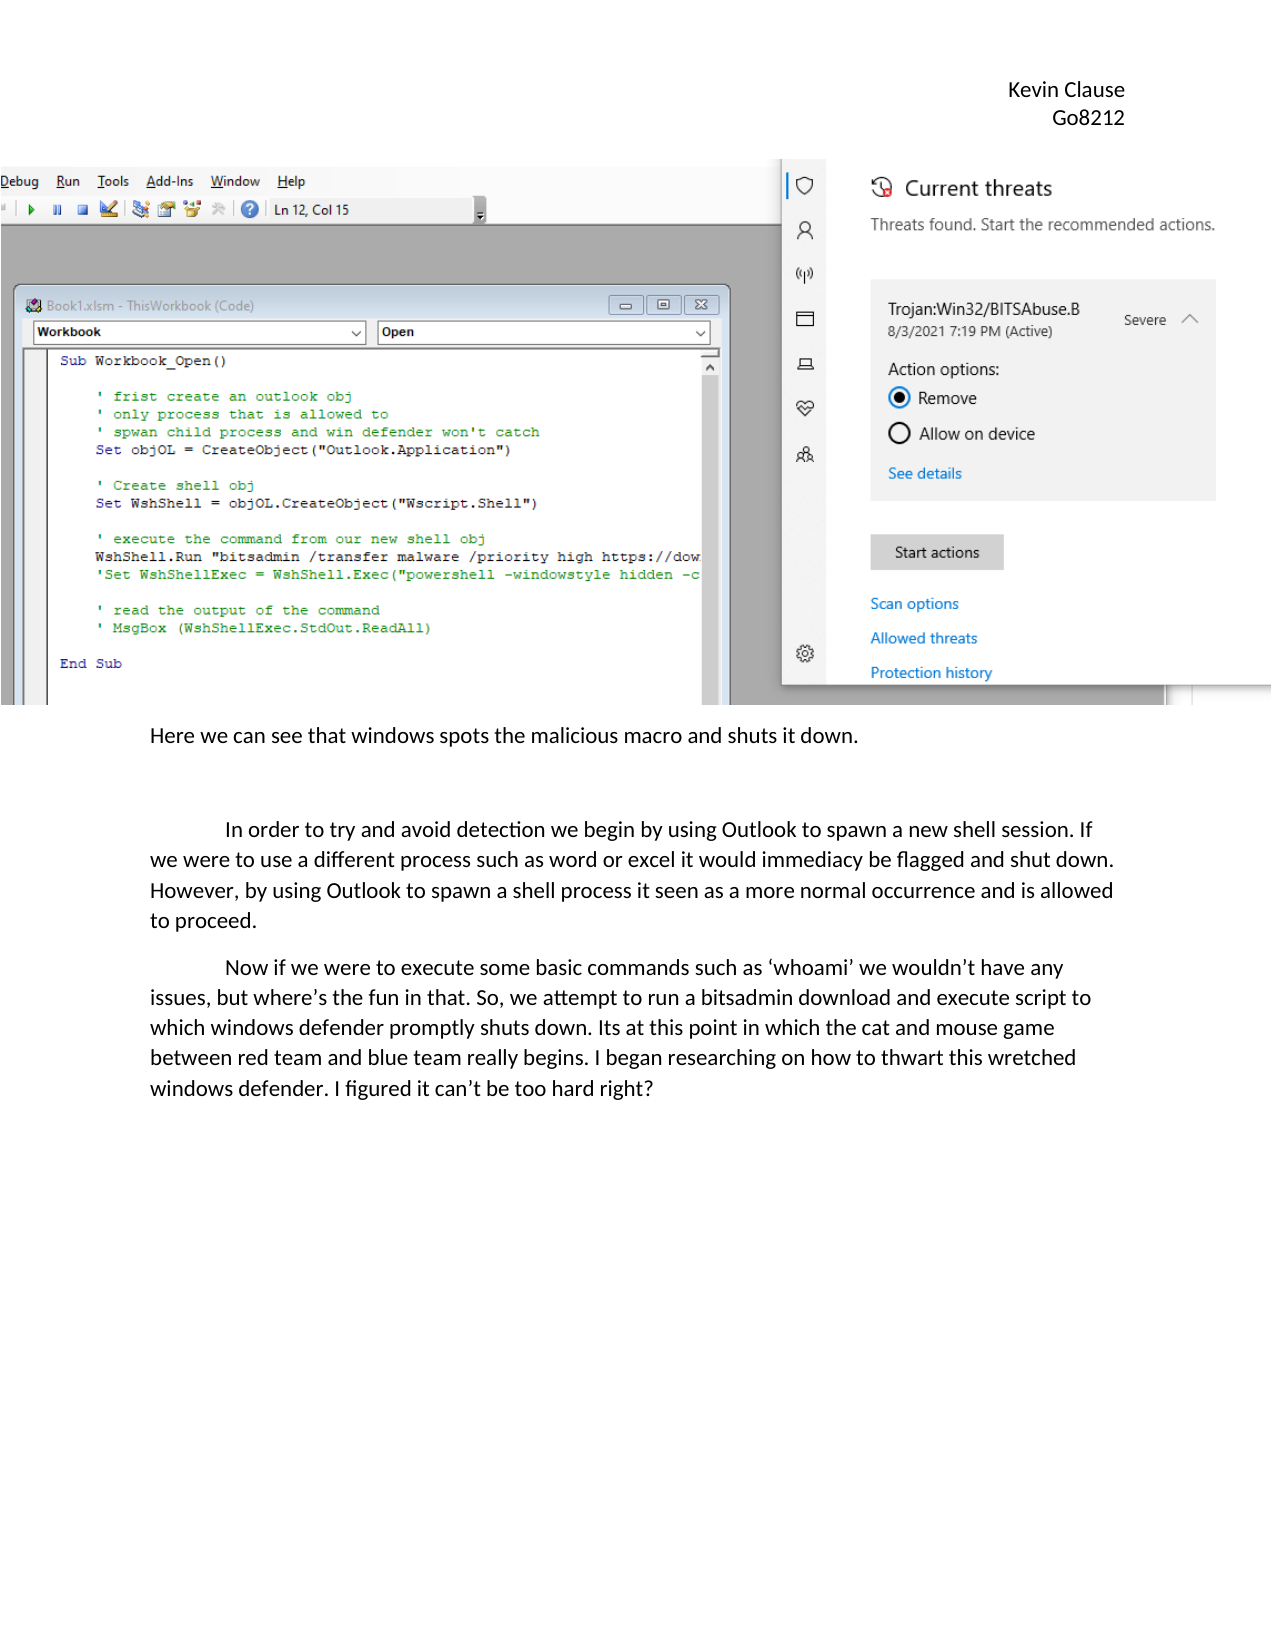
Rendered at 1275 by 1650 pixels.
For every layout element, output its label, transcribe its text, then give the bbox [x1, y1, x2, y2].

text Here we can see that windows spots the malicious macro and shuts it down. [150, 704, 1125, 750]
text In order to try and avoid detection we begin by using Outlook to spawn a new shell session. If we were to use a different process such as word or excel it would immediacy be flagged and shut down. However, by using Outlook to spawn a shell process it seen as a more normal occurrence and is allowed to proceed. [150, 815, 1125, 934]
text Now if we were to execute some basic commands such as ‘whoami’ we wouldn’t have any issues, but where’s the fun in that. So, we attempt to run a bitsadmin download and execute script to which windows defender promptly shuts down. Its at this point in which the cat and mouse game between red team and blue team really begins. I began researching on how to thwart this wretched windows defender. I figured it can’t be too hard right? [150, 953, 1125, 1102]
picture [0, 159, 1271, 704]
